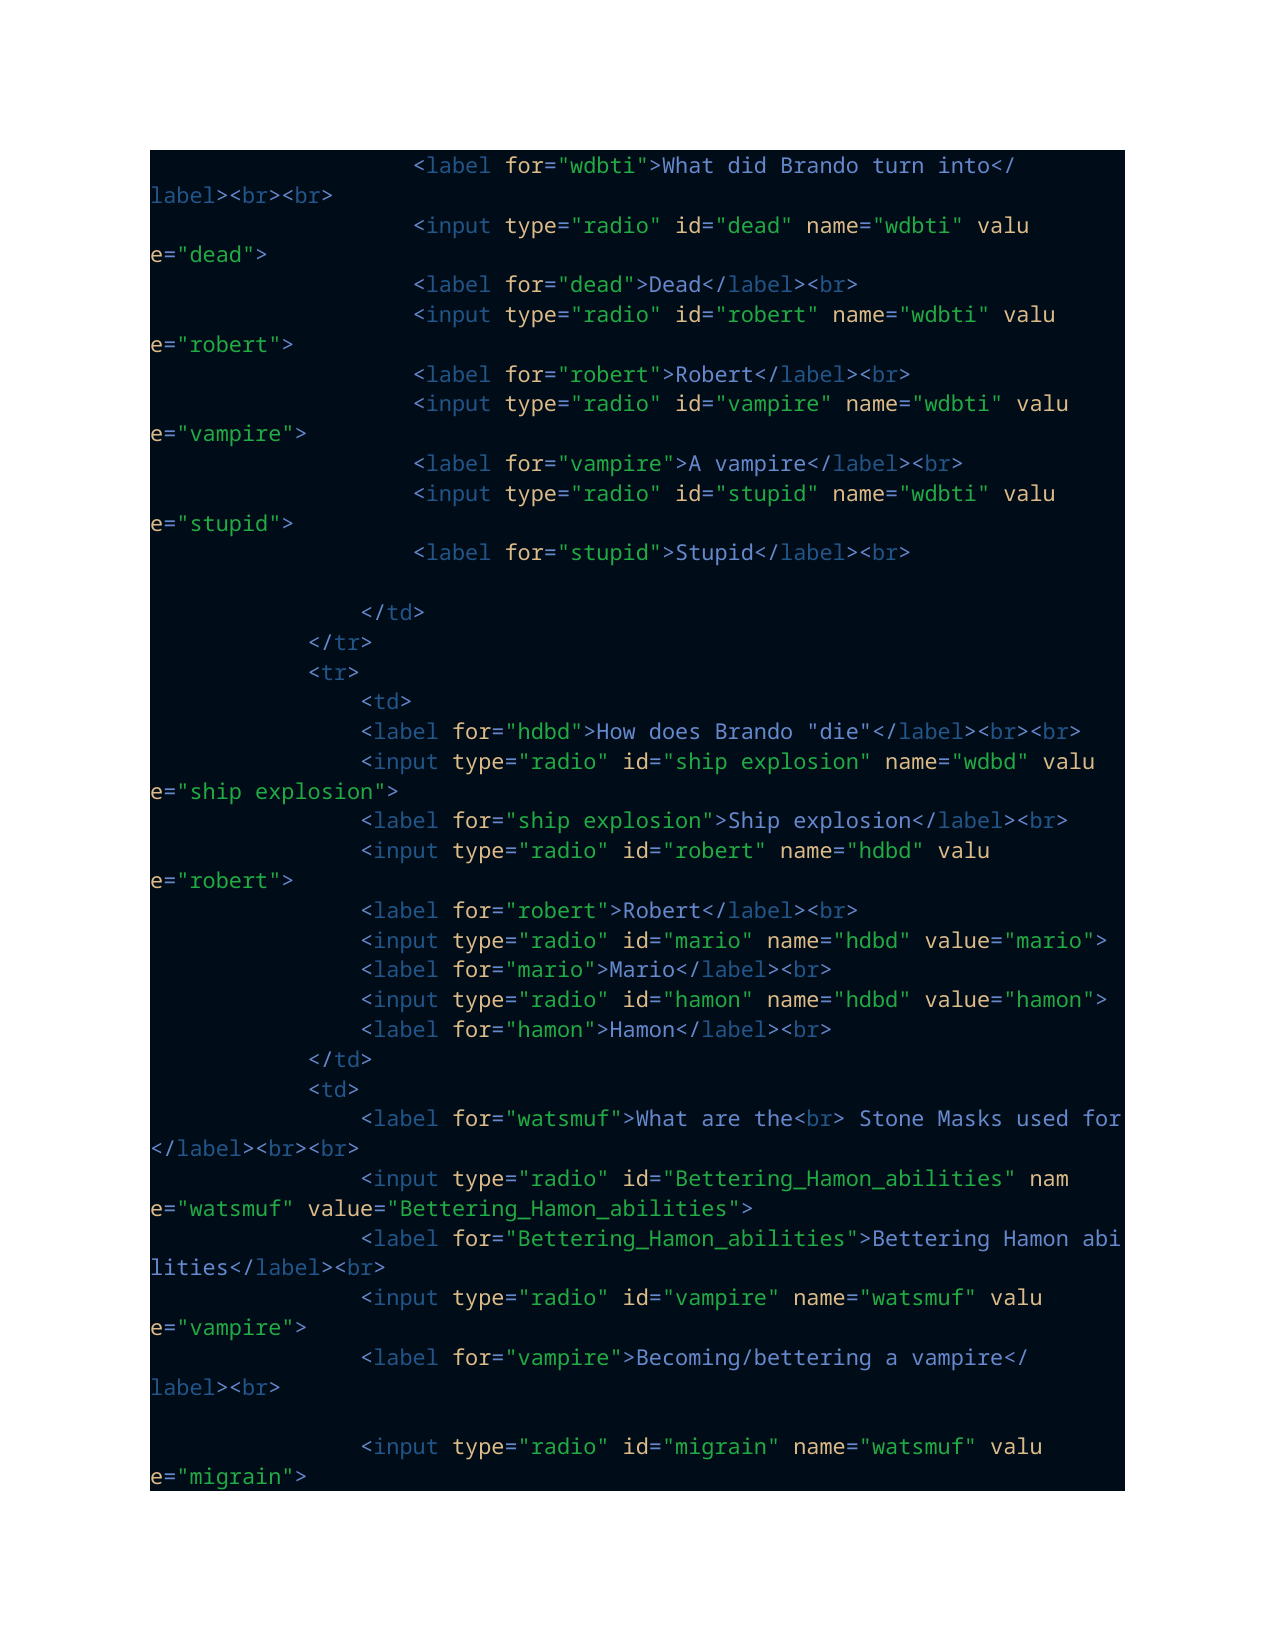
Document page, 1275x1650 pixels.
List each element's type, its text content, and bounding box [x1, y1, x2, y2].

text </tr> [150, 627, 1125, 656]
text <label for="Bettering_Hamon_abilities">Bettering Hamon abilities</label><br> [150, 1222, 1125, 1282]
text <input type="radio" id="mario" name="hdbd" value="mario"> [150, 924, 1125, 954]
text <label for="vampire">A vampire</label><br> [150, 448, 1125, 478]
text <input type="radio" id="vampire" name="wdbti" value="vampire"> [150, 388, 1125, 448]
text <tr> [150, 656, 1125, 686]
text </td> [150, 1044, 1125, 1073]
text <input type="radio" id="Bettering_Hamon_abilities" name="watsmuf" value="Bettering_Hamon_abilities"> [150, 1163, 1125, 1222]
text <label for="hdbd">How does Brando "die"</label><br><br> [150, 716, 1125, 746]
text <label for="wdbti">What did Brando turn into</label><br><br> [150, 150, 1125, 209]
text <input type="radio" id="hamon" name="hdbd" value="hamon"> [150, 984, 1125, 1014]
text <td> [150, 1073, 1125, 1103]
text <label for="vampire">Becoming/bettering a vampire</label><br> [150, 1342, 1125, 1401]
text <label for="dead">Dead</label><br> [150, 269, 1125, 299]
text <label for="mario">Mario</label><br> [150, 954, 1125, 984]
text <td> [150, 686, 1125, 716]
text <label for="stupid">Stupid</label><br> [150, 537, 1125, 567]
text <label for="robert">Robert</label><br> [150, 895, 1125, 924]
text <input type="radio" id="dead" name="wdbti" value="dead"> [150, 209, 1125, 269]
text <label for="ship explosion">Ship explosion</label><br> [150, 805, 1125, 835]
text <label for="robert">Robert</label><br> [150, 358, 1125, 388]
text <label for="hamon">Hamon</label><br> [150, 1014, 1125, 1044]
text <label for="watsmuf">What are the<br> Stone Masks used for</label><br><br> [150, 1103, 1125, 1163]
text <input type="radio" id="migrain" name="watsmuf" value="migrain"> [150, 1431, 1125, 1491]
text <input type="radio" id="vampire" name="watsmuf" value="vampire"> [150, 1282, 1125, 1342]
text <input type="radio" id="stupid" name="wdbti" value="stupid"> [150, 478, 1125, 537]
text <input type="radio" id="robert" name="wdbti" value="robert"> [150, 299, 1125, 358]
text </td> [150, 597, 1125, 627]
text <input type="radio" id="ship explosion" name="wdbd" value="ship explosion"> [150, 746, 1125, 805]
text <input type="radio" id="robert" name="hdbd" value="robert"> [150, 835, 1125, 895]
